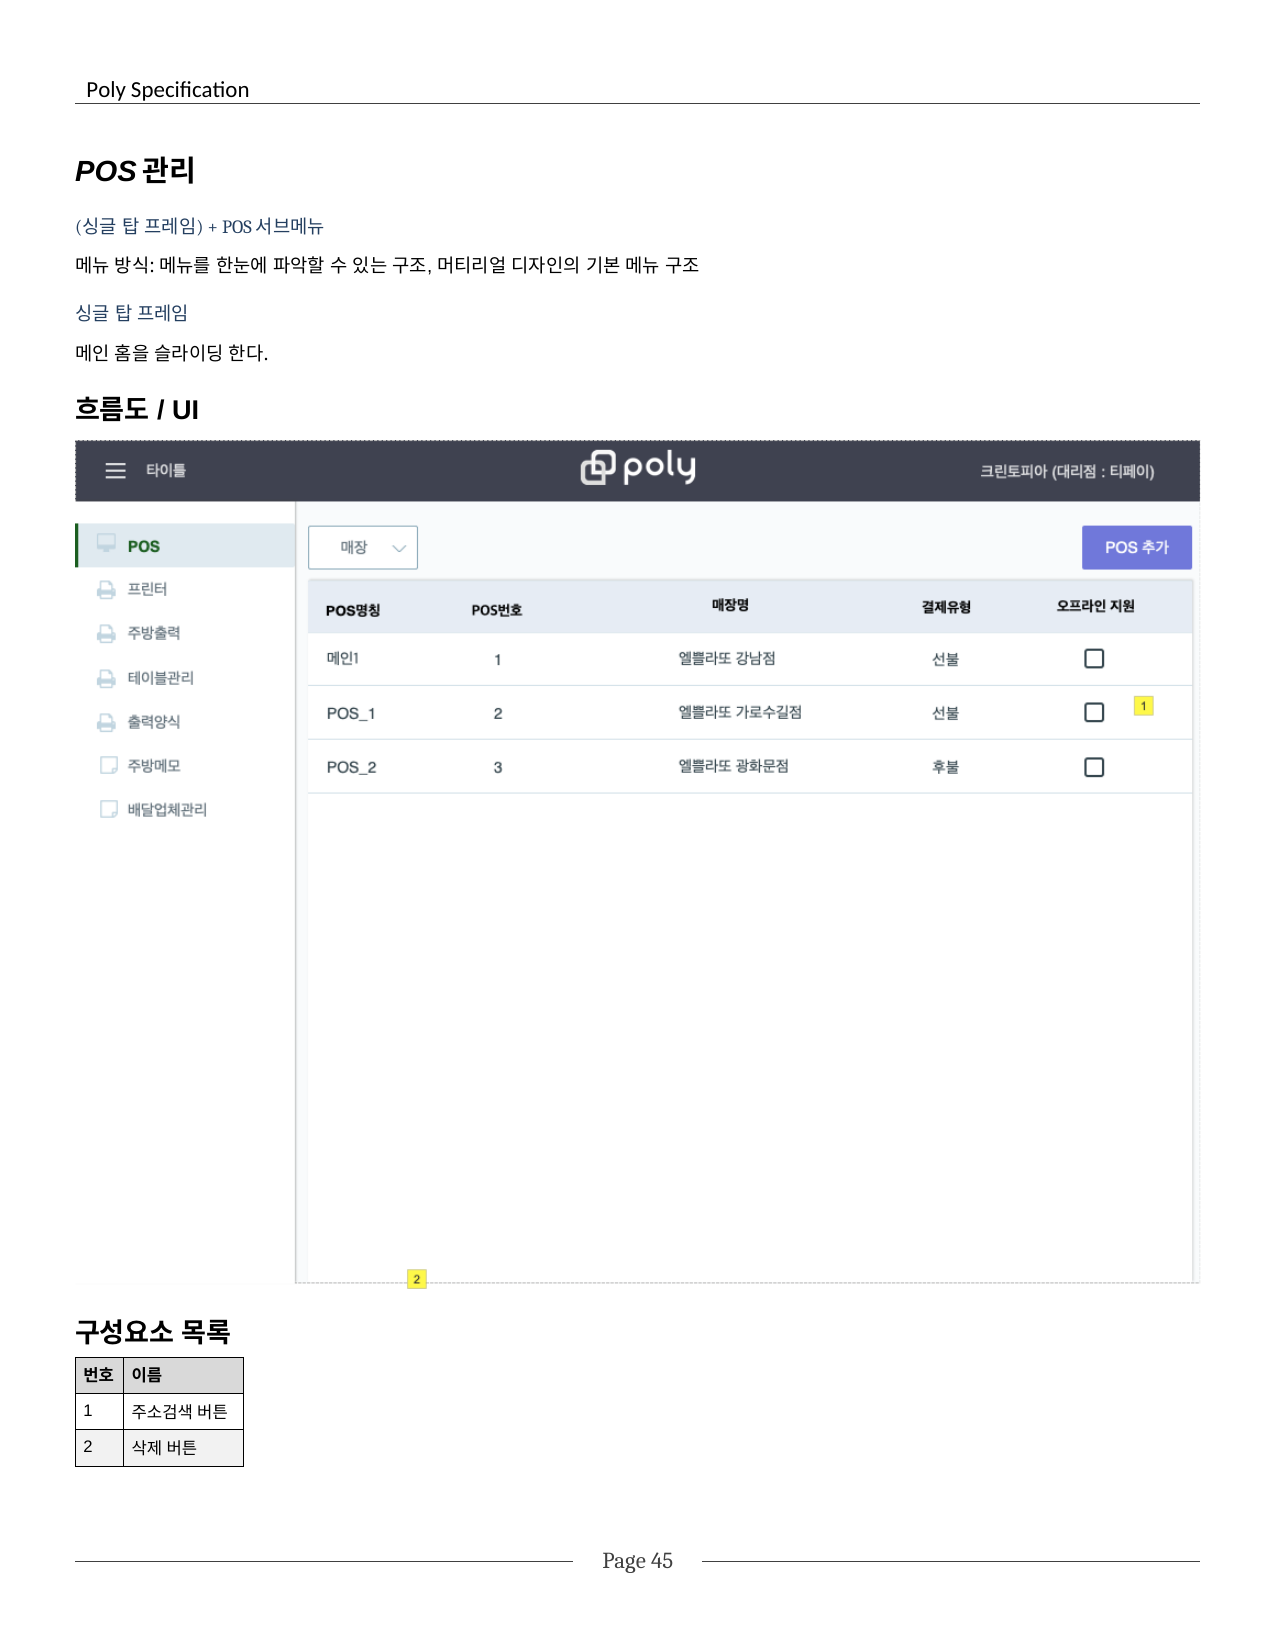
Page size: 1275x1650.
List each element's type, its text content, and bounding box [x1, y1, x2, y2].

table_header 번호 [76, 1358, 123, 1393]
text 메인 홈을 슬라이딩 한다. [75, 339, 1200, 366]
subtitle (싱글 탑 프레임) + POS서브메뉴 [75, 211, 1200, 238]
table_header 이름 [124, 1358, 243, 1393]
subtitle 구성요소 목록 [75, 1314, 1200, 1351]
text 메뉴 방식: 메뉴를 한눈에 파악할 수 있는 구조, 머티리얼 디자인의 기본 메뉴 구조 [75, 251, 1200, 278]
table_cell 2 [76, 1430, 123, 1466]
table_cell 1 [76, 1394, 123, 1429]
subtitle 흐름도 / UI [75, 391, 1200, 428]
table_cell 주소검색 버튼 [124, 1394, 243, 1429]
subtitle 싱글 탑 프레임 [75, 299, 1200, 326]
subtitle POS관리 [75, 151, 1200, 190]
picture [75, 440, 1200, 1289]
table_cell 삭제 버튼 [124, 1430, 243, 1466]
